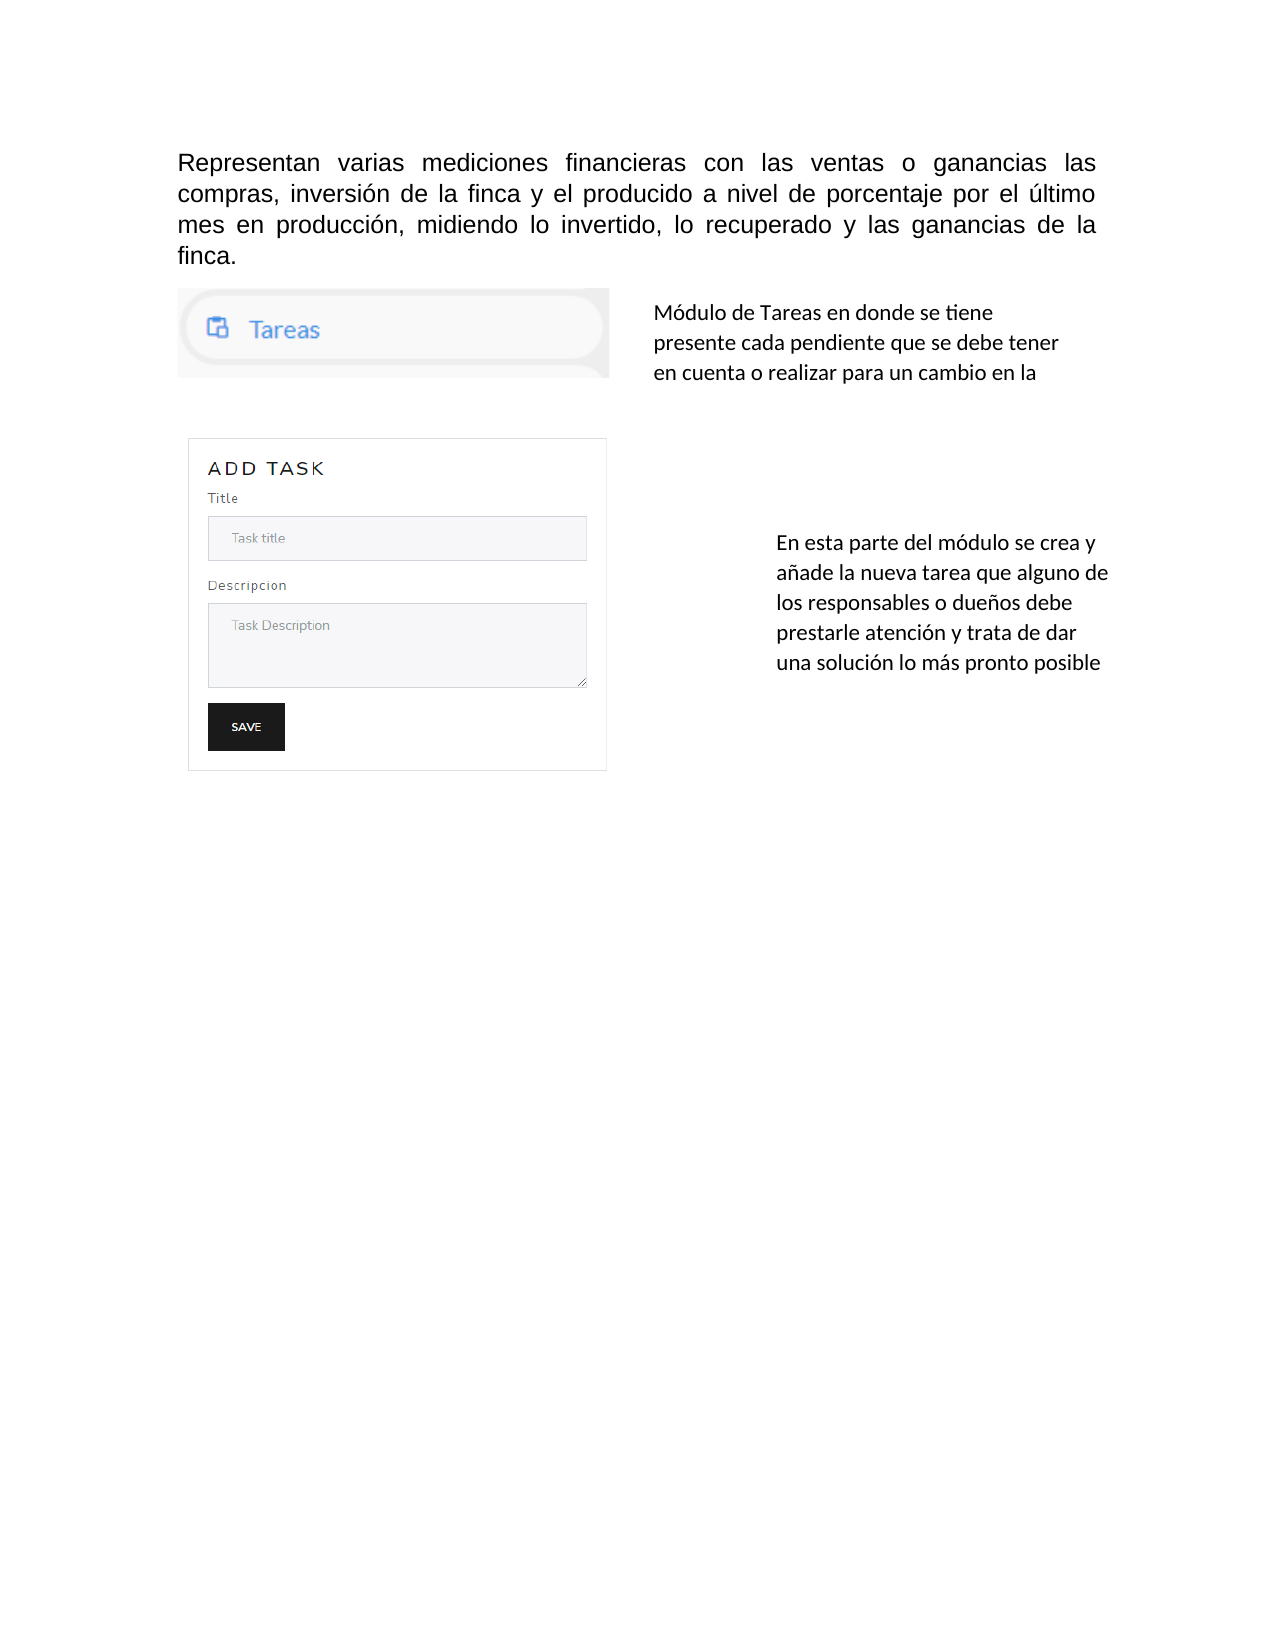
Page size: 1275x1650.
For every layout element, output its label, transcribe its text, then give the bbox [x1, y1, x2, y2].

picture [177, 425, 626, 796]
text Representan varias mediciones financieras con las ventas o ganancias las compras, inversión de la finca y el producido a nivel de porcentaje por el último mes en producción, midiendo lo invertido, lo recuperado y las ganancias de la finca. [177, 148, 1098, 269]
picture [177, 288, 610, 378]
